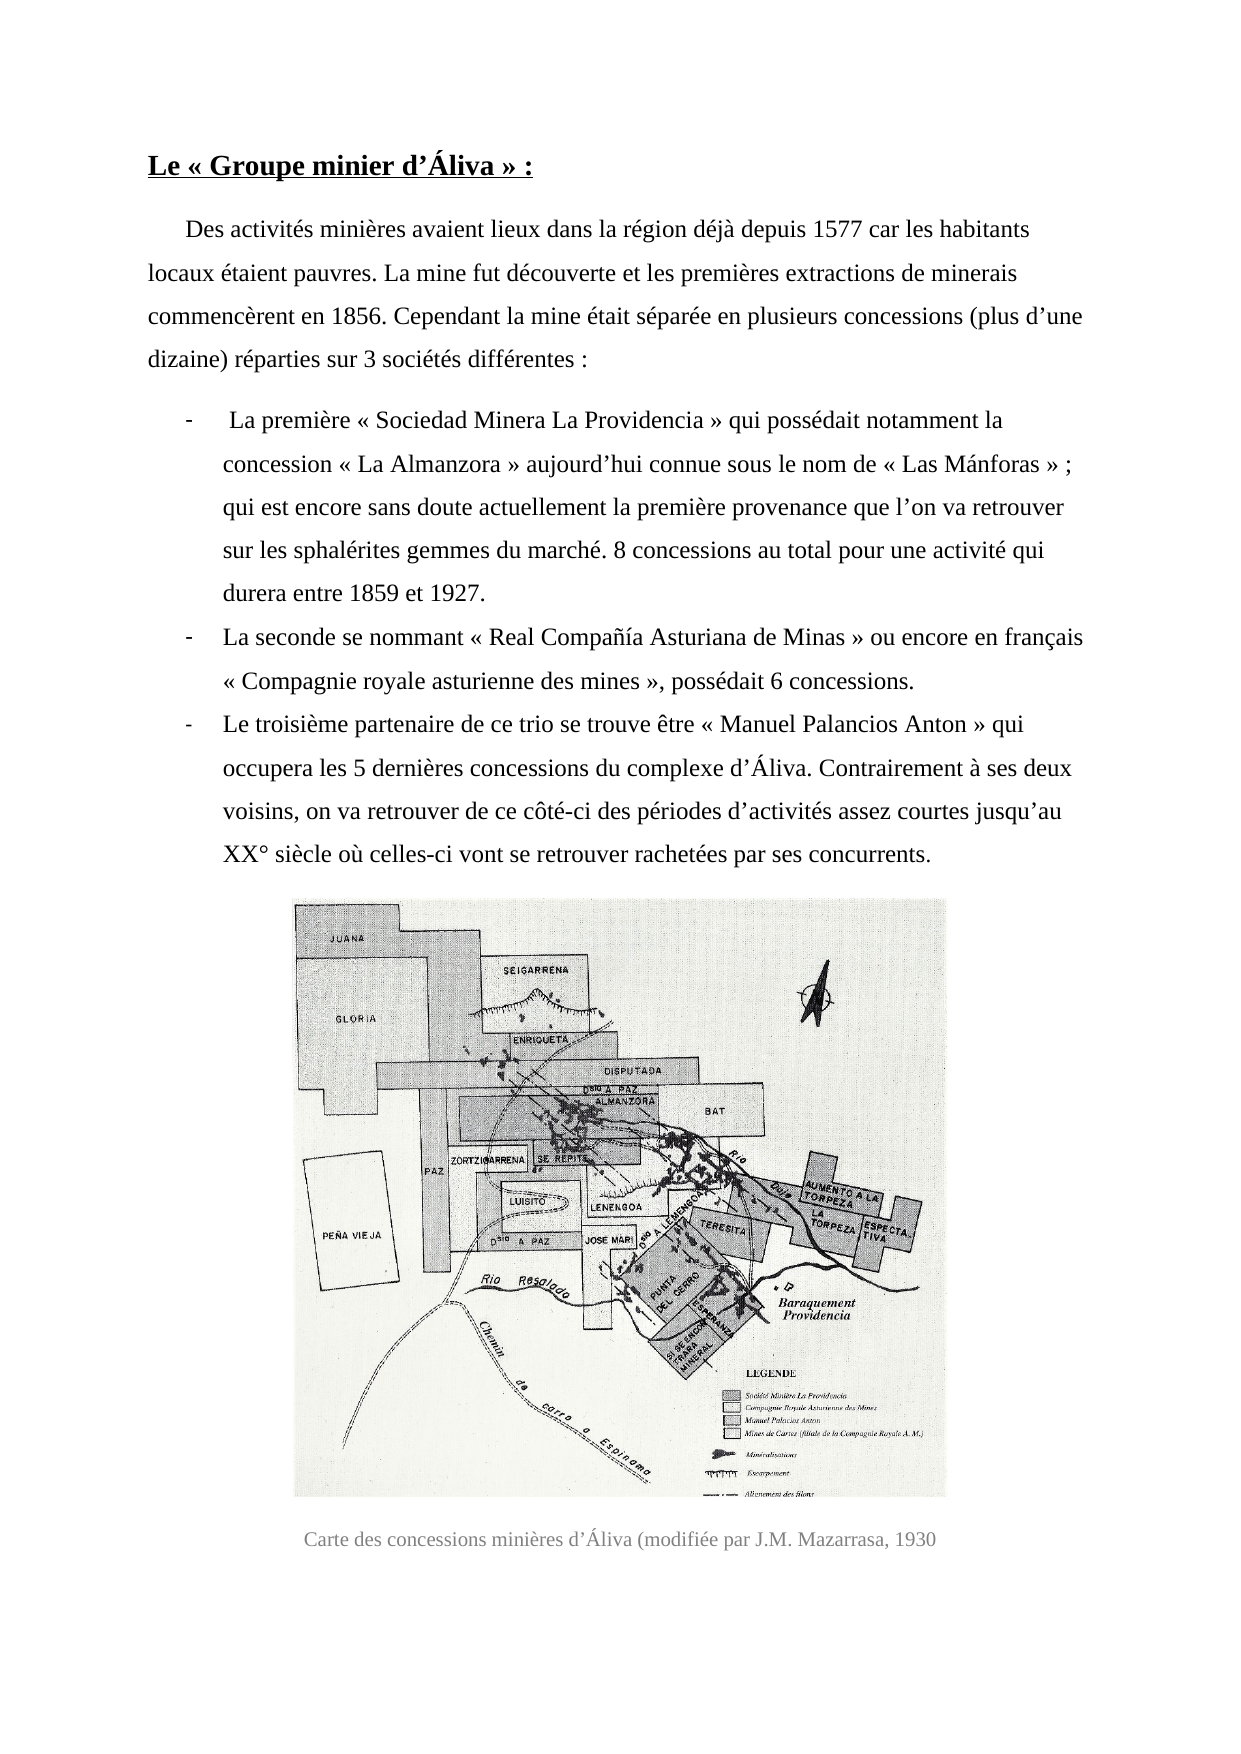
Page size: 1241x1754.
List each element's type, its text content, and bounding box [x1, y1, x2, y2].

list Le troisième partenaire de ce trio se trouve être « Manuel Palancios Anton » qui occupera les 5 dernières concessions du complexe d’Áliva. Contrairement à ses deux voisins, on va retrouver de ce côté-ci des périodes d’activités assez courtes jusqu’au XX° siècle où celles-ci vont se retrouver rachetées par ses concurrents. [185, 709, 1093, 868]
text Des activités minières avaient lieux dans la région déjà depuis 1577 car les habitants locaux étaient pauvres. La mine fut découverte et les premières extractions de minerais commencèrent en 1856. Cependant la mine était séparée en plusieurs concessions (plus d’une dizaine) réparties sur 3 sociétés différentes : [148, 214, 1093, 373]
list La première « Sociedad Minera La Providencia » qui possédait notamment la concession « La Almanzora » aujourd’hui connue sous le nom de « Las Mánforas » ; qui est encore sans doute actuellement la première provenance que l’on va retrouver sur les sphalérites gemmes du marché. 8 concessions au total pour une activité qui durera entre 1859 et 1927. [185, 404, 1093, 607]
text Le « Groupe minier d’Áliva » : [148, 148, 1093, 181]
list La seconde se nommant « Real Compañía Asturiana de Minas » ou encore en français « Compagnie royale asturienne des mines », possédait 6 concessions. [185, 621, 1093, 695]
picture [292, 898, 948, 1497]
text Carte des concessions minières d’Áliva (modifiée par J.M. Mazarrasa, 1930 [148, 1527, 1093, 1551]
